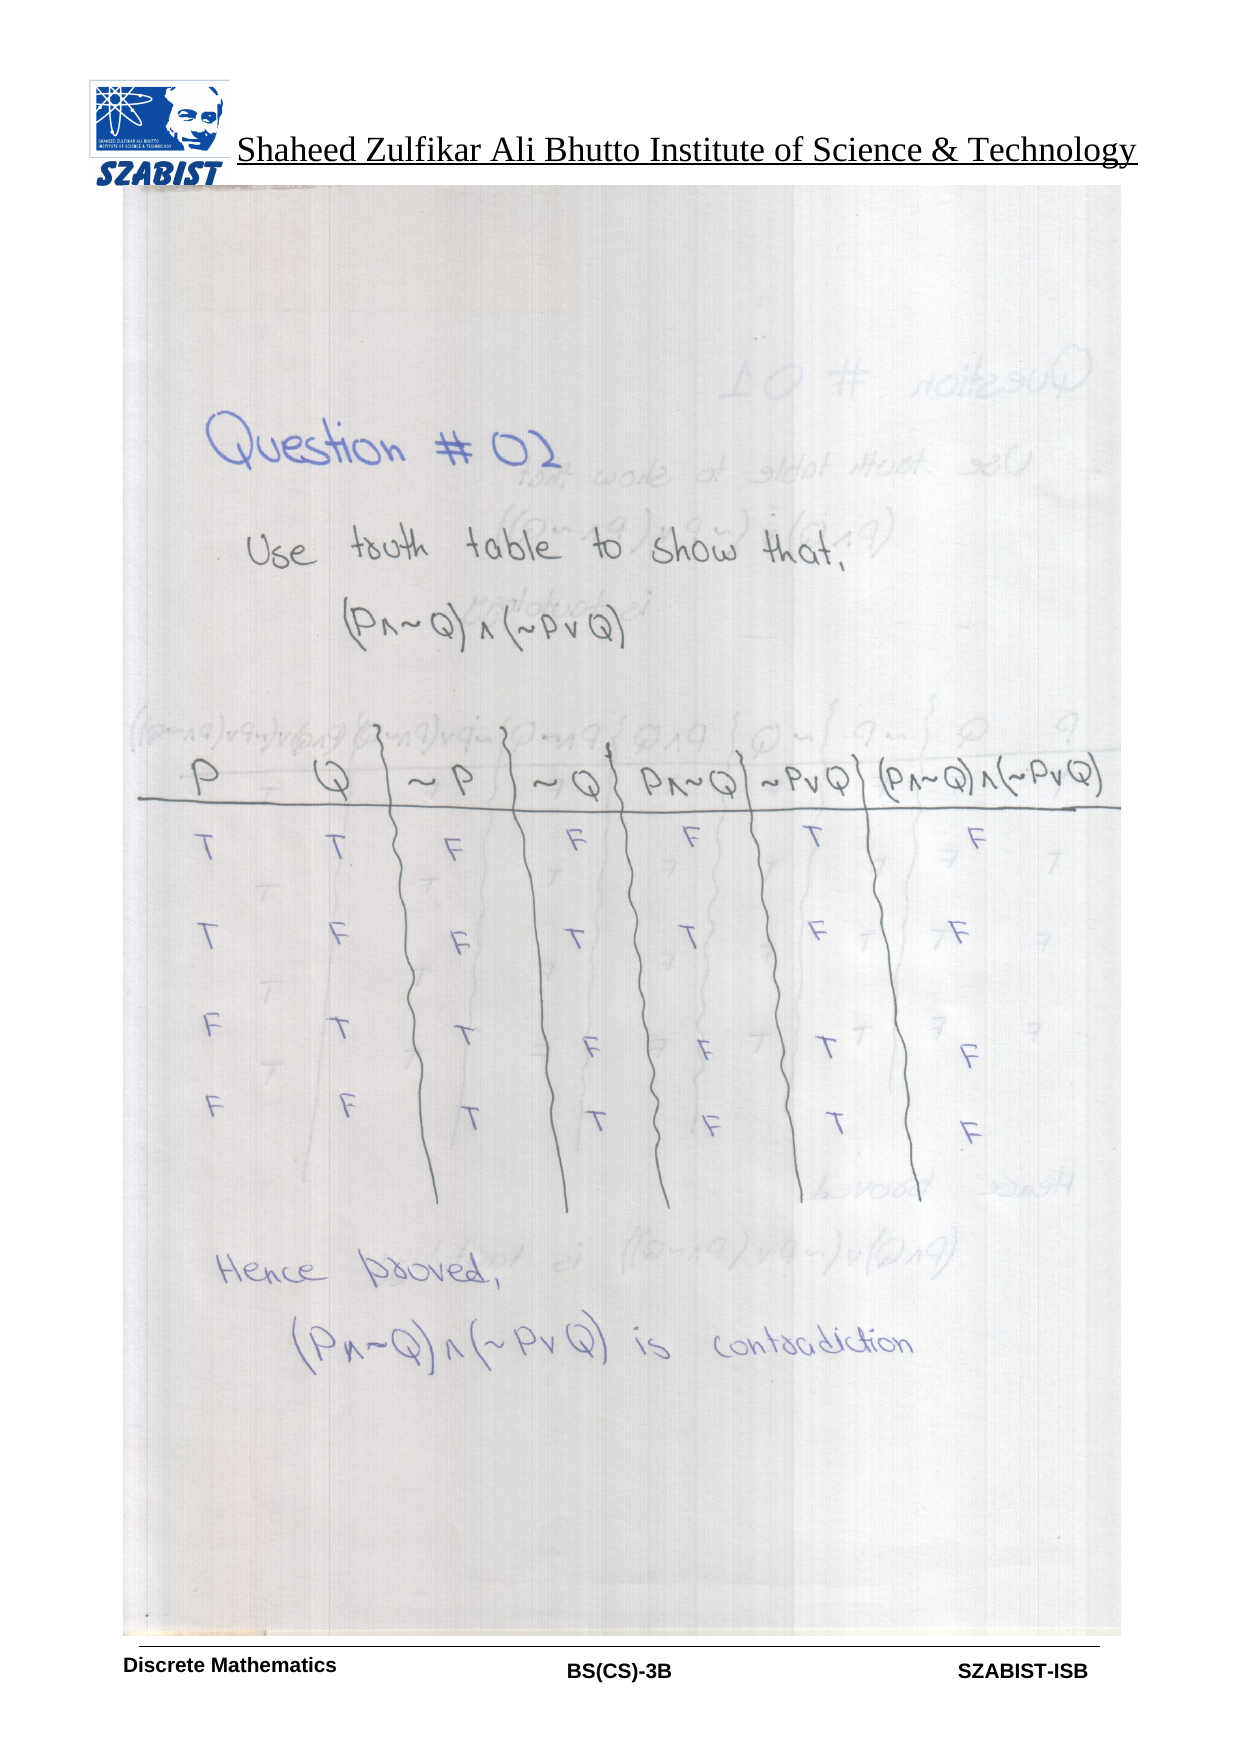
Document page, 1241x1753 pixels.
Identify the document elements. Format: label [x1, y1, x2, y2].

picture [89, 79, 1121, 1636]
